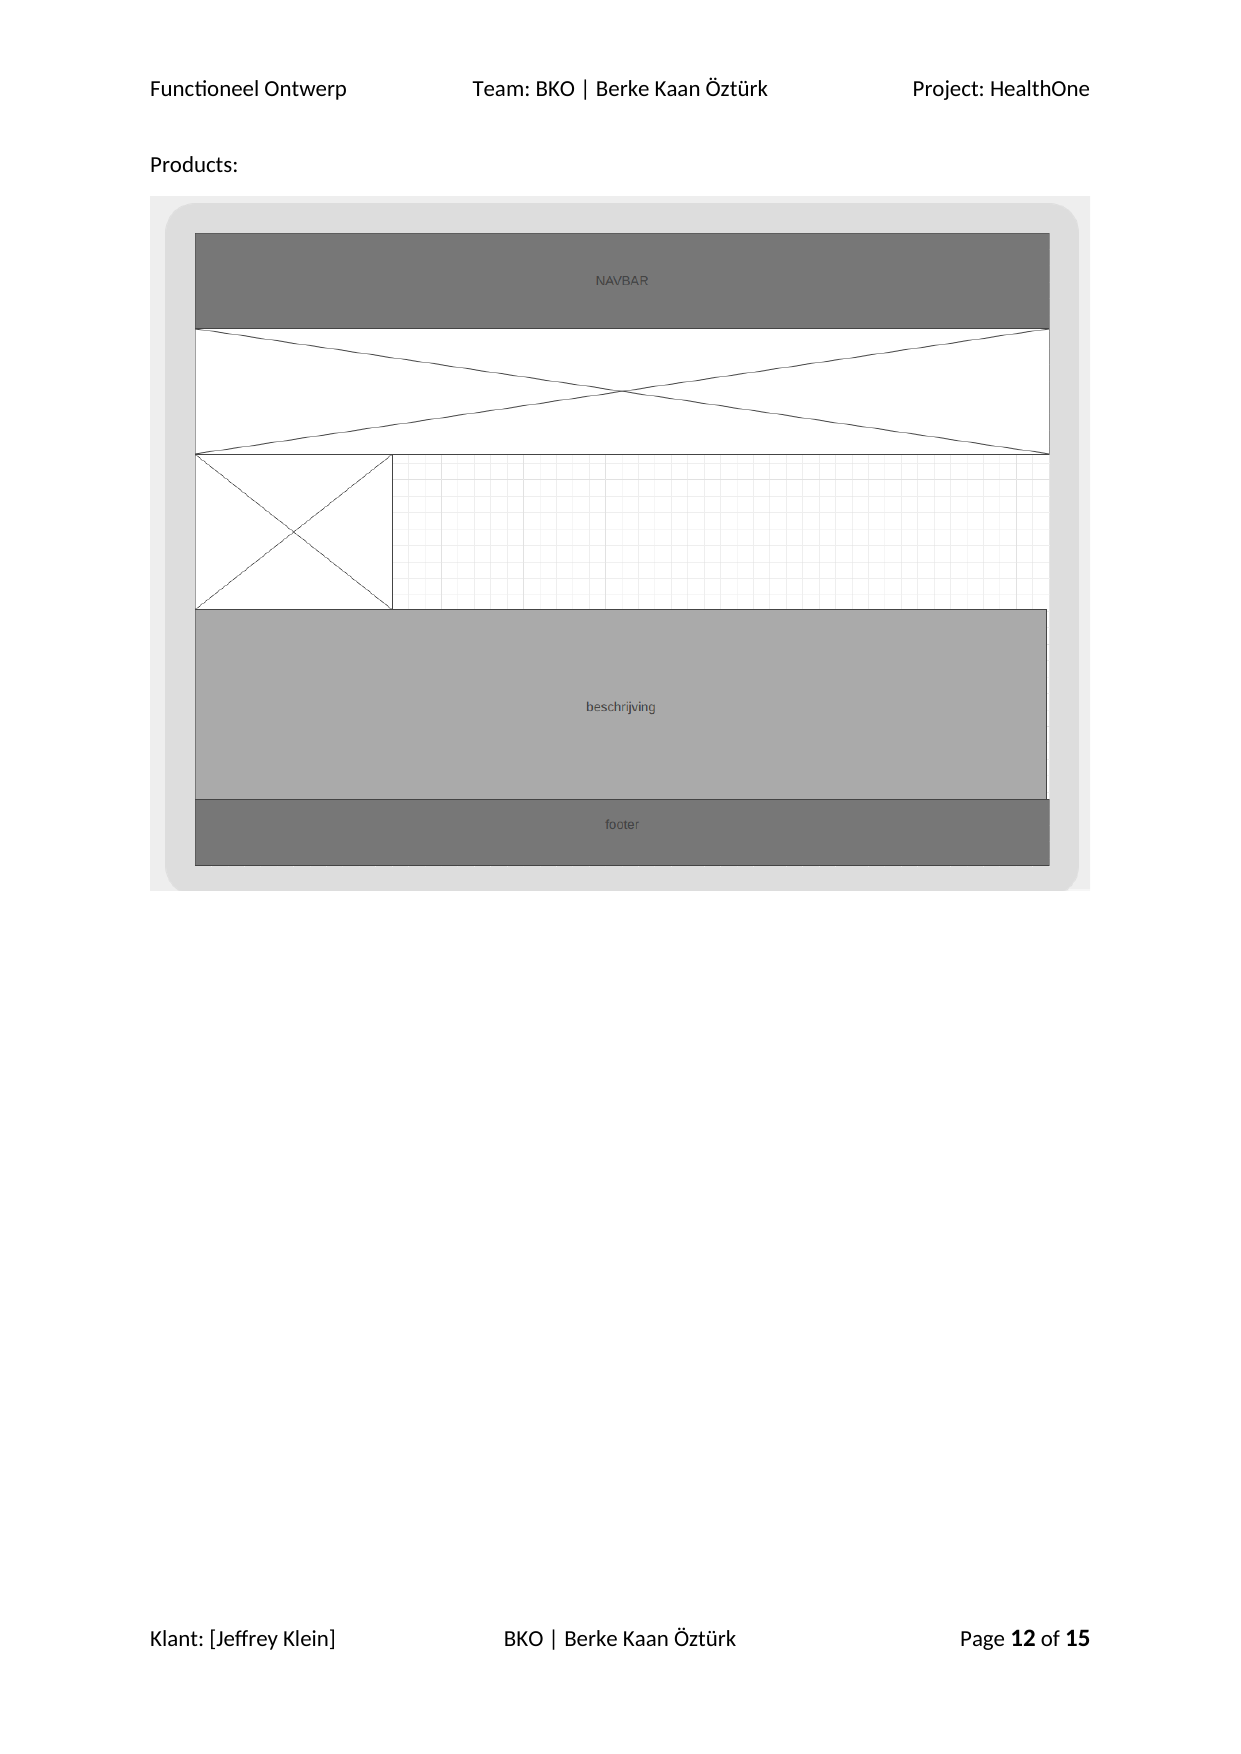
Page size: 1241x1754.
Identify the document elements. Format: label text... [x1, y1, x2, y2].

picture [150, 196, 1091, 891]
text Products: [150, 150, 1090, 178]
